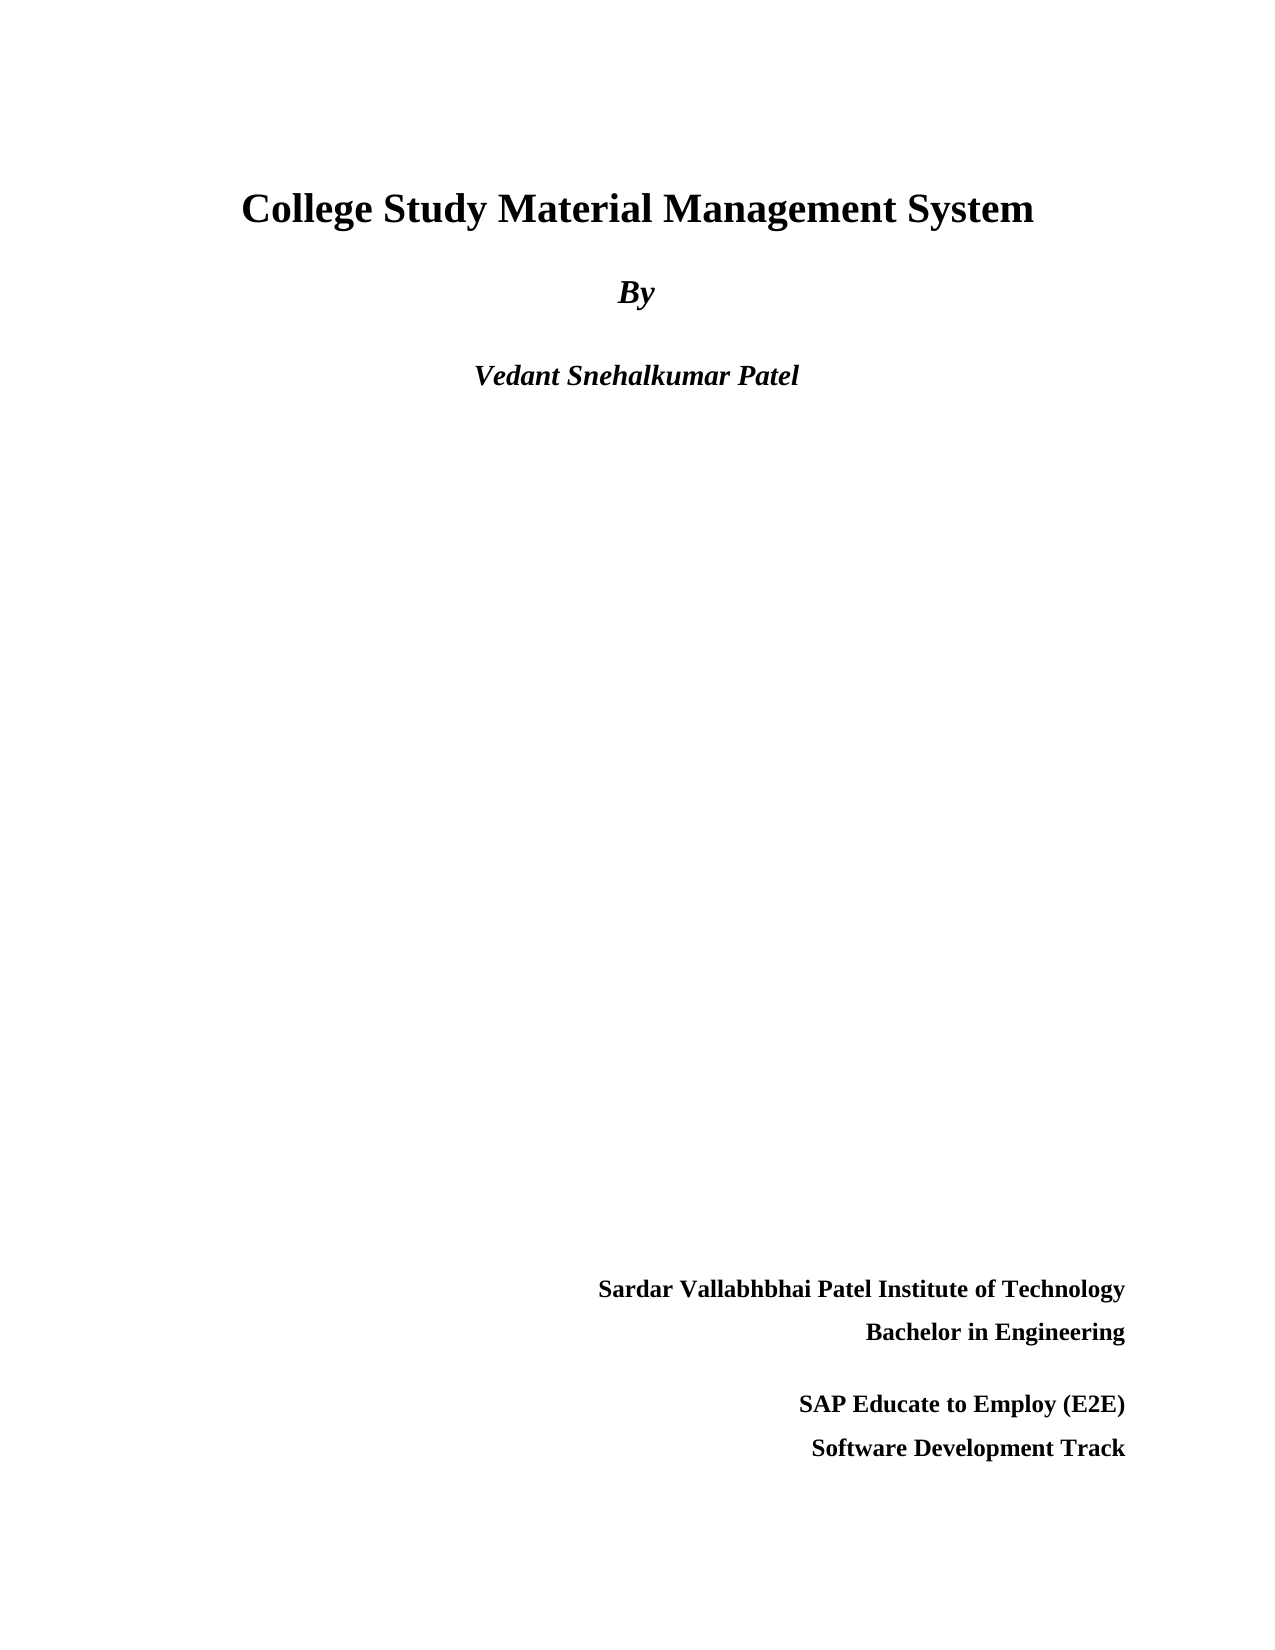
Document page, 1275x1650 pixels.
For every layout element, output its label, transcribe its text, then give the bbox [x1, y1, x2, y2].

subtitle Bachelor in Engineering [139, 1317, 1125, 1346]
text Sardar Vallabhbhai Patel Institute of Technology [139, 1274, 1125, 1303]
subtitle Vedant Snehalkumar Patel [148, 358, 1127, 392]
subtitle By [148, 272, 1127, 310]
text SAP Educate to Employ (E2E) Software Development Track [798, 1389, 1125, 1461]
title College Study Material Management System [148, 183, 1127, 231]
